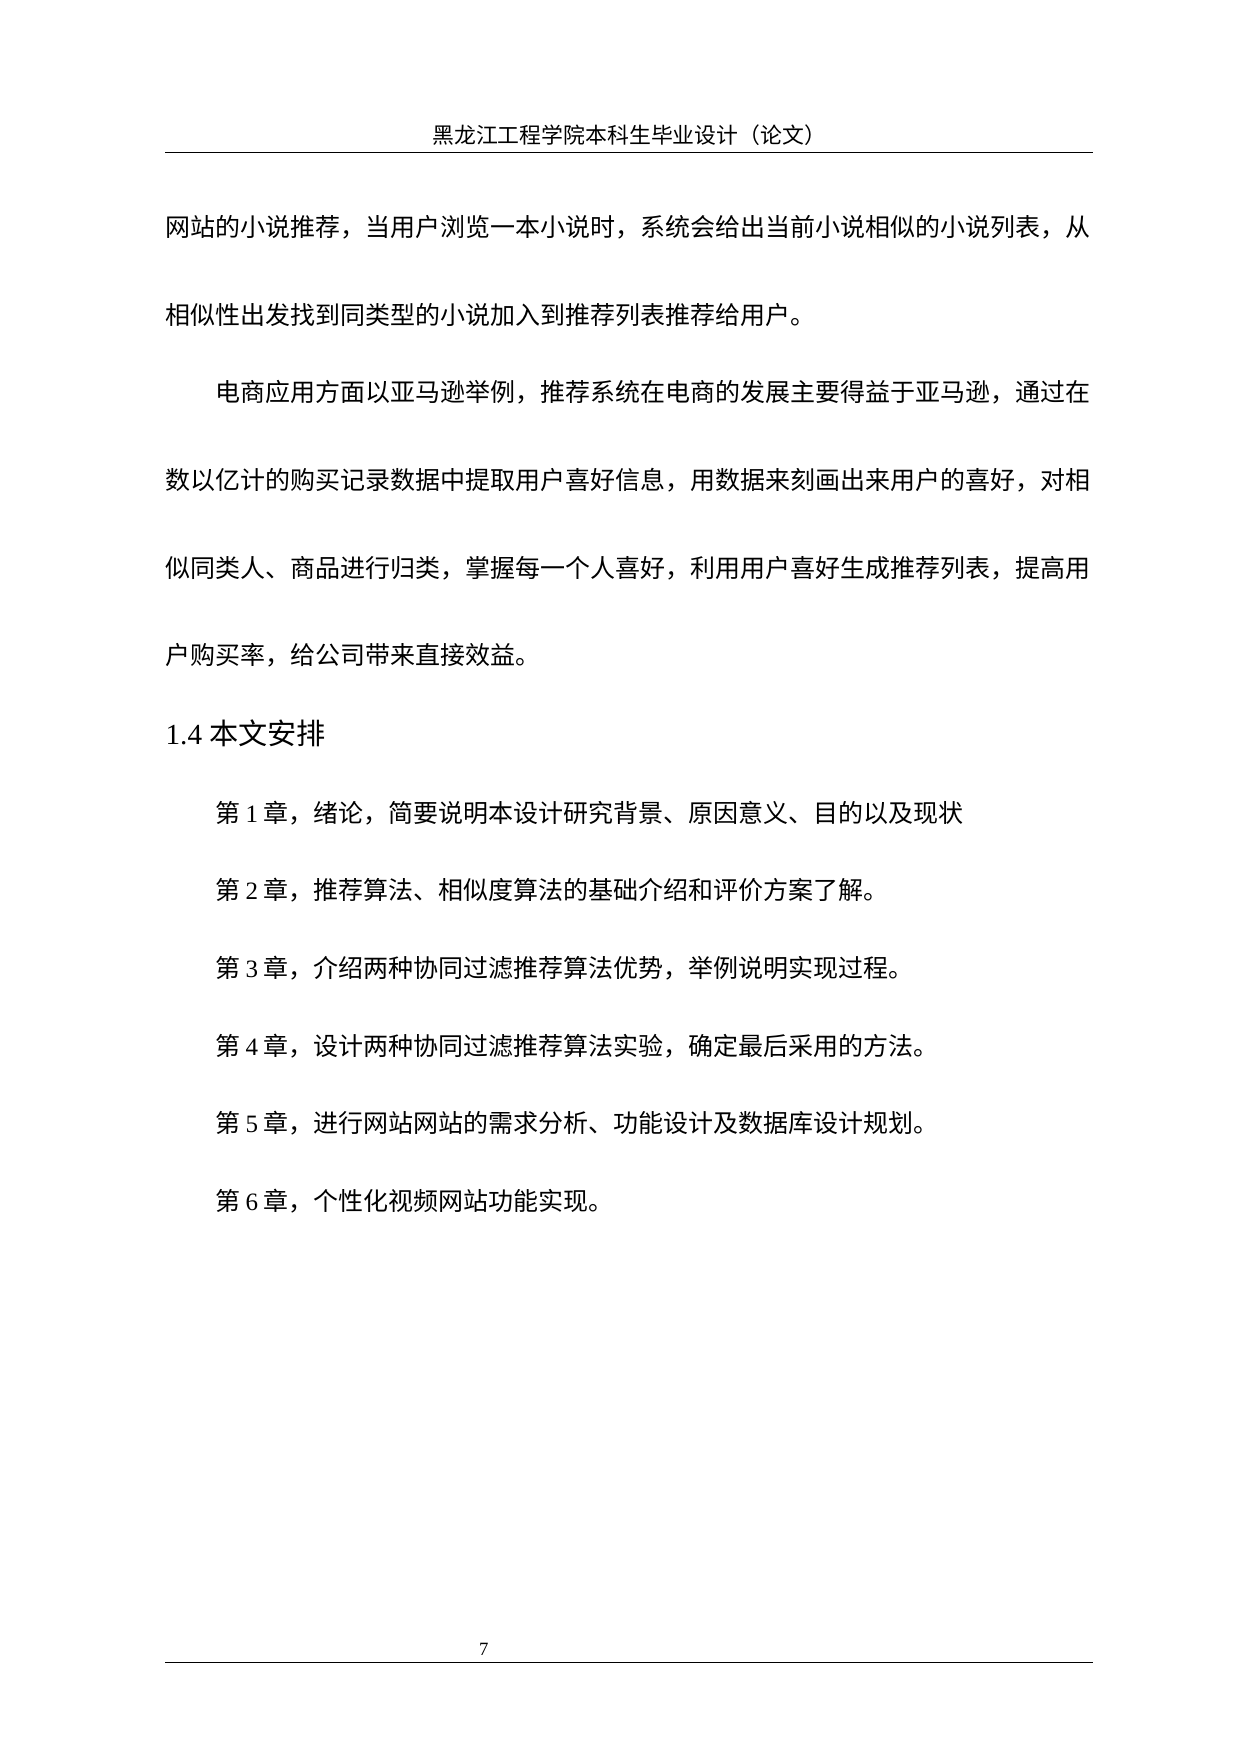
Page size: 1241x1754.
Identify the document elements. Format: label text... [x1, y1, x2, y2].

text 第1章，绪论，简要说明本设计研究背景、原因意义、目的以及现状 [165, 779, 1093, 844]
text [165, 193, 1093, 346]
text 第6章，个性化视频网站功能实现。 [165, 1167, 1093, 1232]
text 第4章，设计两种协同过滤推荐算法实验，确定最后采用的方法。 [165, 1012, 1093, 1077]
text 第2章，推荐算法、相似度算法的基础介绍和评价方案了解。 [165, 856, 1093, 921]
subtitle 1.4 本文安排 [165, 699, 1093, 764]
text 电商应用方面以亚马逊举例，推荐系统在电商的发展主要得益于亚马逊，通过在数以亿计的购买记录数据中提取用户喜好信息，用数据来刻画出来用户的喜好，对相似同类人、商品进行归类，掌握每一个人喜好，利用用户喜好生成推荐列表，提高用户购买率，给公司带来直接效益。 [165, 358, 1093, 686]
text 第3章，介绍两种协同过滤推荐算法优势，举例说明实现过程。 [165, 934, 1093, 999]
text 第5章，进行网站网站的需求分析、功能设计及数据库设计规划。 [165, 1089, 1093, 1154]
